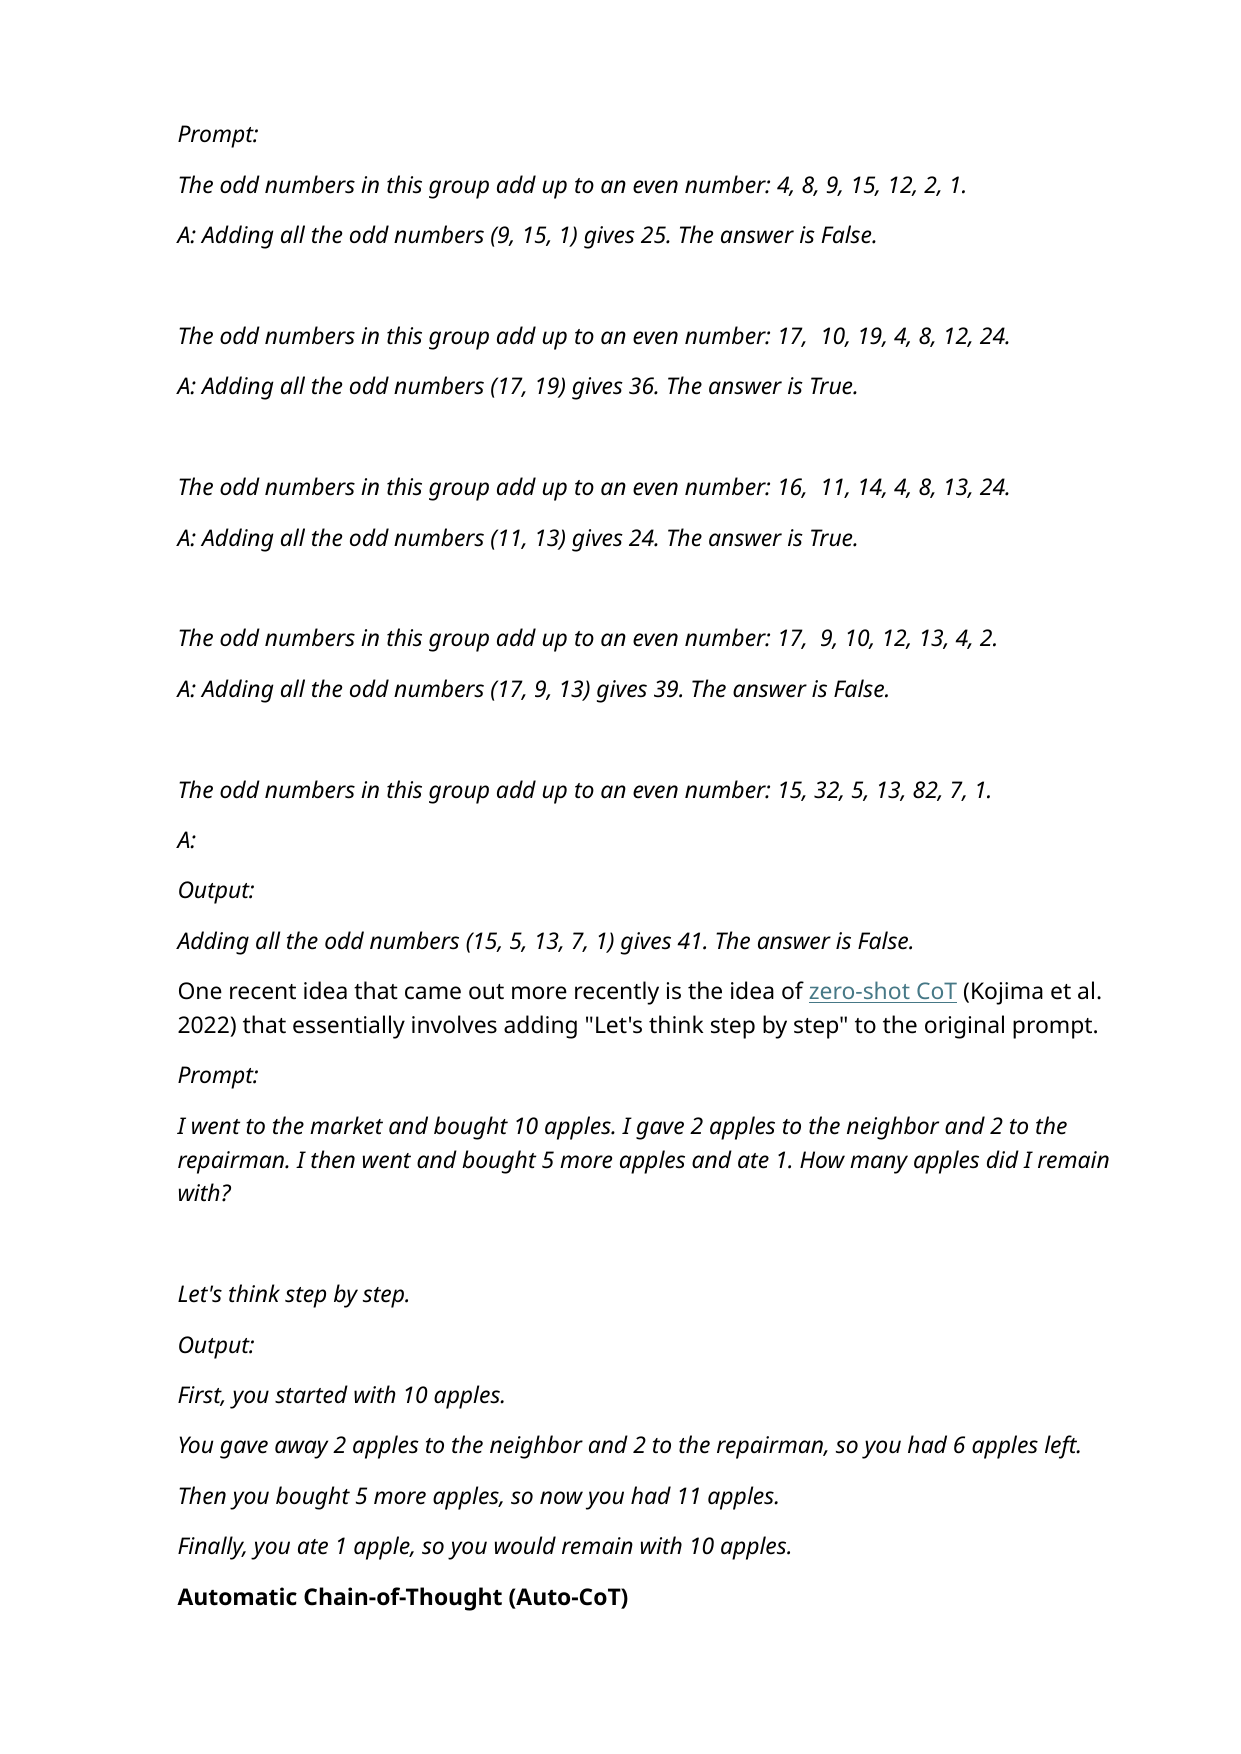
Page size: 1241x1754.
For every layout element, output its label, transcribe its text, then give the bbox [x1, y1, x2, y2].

text A: Adding all the odd numbers (17, 19) gives 36. The answer is True. [177, 370, 1152, 401]
text Then you bought 5 more apples, so now you had 11 apples. [177, 1480, 1152, 1511]
text Let's think step by step. [177, 1278, 1152, 1309]
text The odd numbers in this group add up to an even number: 15, 32, 5, 13, 82, 7, 1. [177, 773, 1152, 805]
text First, you started with 10 apples. [177, 1379, 1152, 1410]
text One recent idea that came out more recently is the idea of zero-shot CoT (Kojima et al. 2022) that essentially involves adding "Let's think step by step" to the original prompt. [177, 975, 1152, 1040]
text A: Adding all the odd numbers (17, 9, 13) gives 39. The answer is False. [177, 673, 1152, 704]
text The odd numbers in this group add up to an even number: 17, 10, 19, 4, 8, 12, 24. [177, 320, 1152, 351]
text Output: [177, 1328, 1152, 1360]
text Finally, you ate 1 apple, so you would remain with 10 apples. [177, 1530, 1152, 1561]
text Prompt: [177, 1059, 1152, 1091]
text A: [177, 824, 1152, 855]
text The odd numbers in this group add up to an even number: 16, 11, 14, 4, 8, 13, 24. [177, 471, 1152, 502]
text A: Adding all the odd numbers (11, 13) gives 24. The answer is True. [177, 521, 1152, 553]
text Adding all the odd numbers (15, 5, 13, 7, 1) gives 41. The answer is False. [177, 925, 1152, 956]
text I went to the market and bought 10 apples. I gave 2 apples to the neighbor and 2 to the repairman. I then went and bought 5 more apples and ate 1. How many apples did I remain with? [177, 1110, 1152, 1208]
text Output: [177, 874, 1152, 906]
text The odd numbers in this group add up to an even number: 4, 8, 9, 15, 12, 2, 1. [177, 168, 1152, 200]
text A: Adding all the odd numbers (9, 15, 1) gives 25. The answer is False. [177, 219, 1152, 250]
text The odd numbers in this group add up to an even number: 17, 9, 10, 12, 13, 4, 2. [177, 622, 1152, 653]
text You gave away 2 apples to the neighbor and 2 to the repairman, so you had 6 apples left. [177, 1429, 1152, 1461]
text Automatic Chain-of-Thought (Auto-CoT) [177, 1581, 1152, 1612]
text Prompt: [177, 118, 1152, 149]
